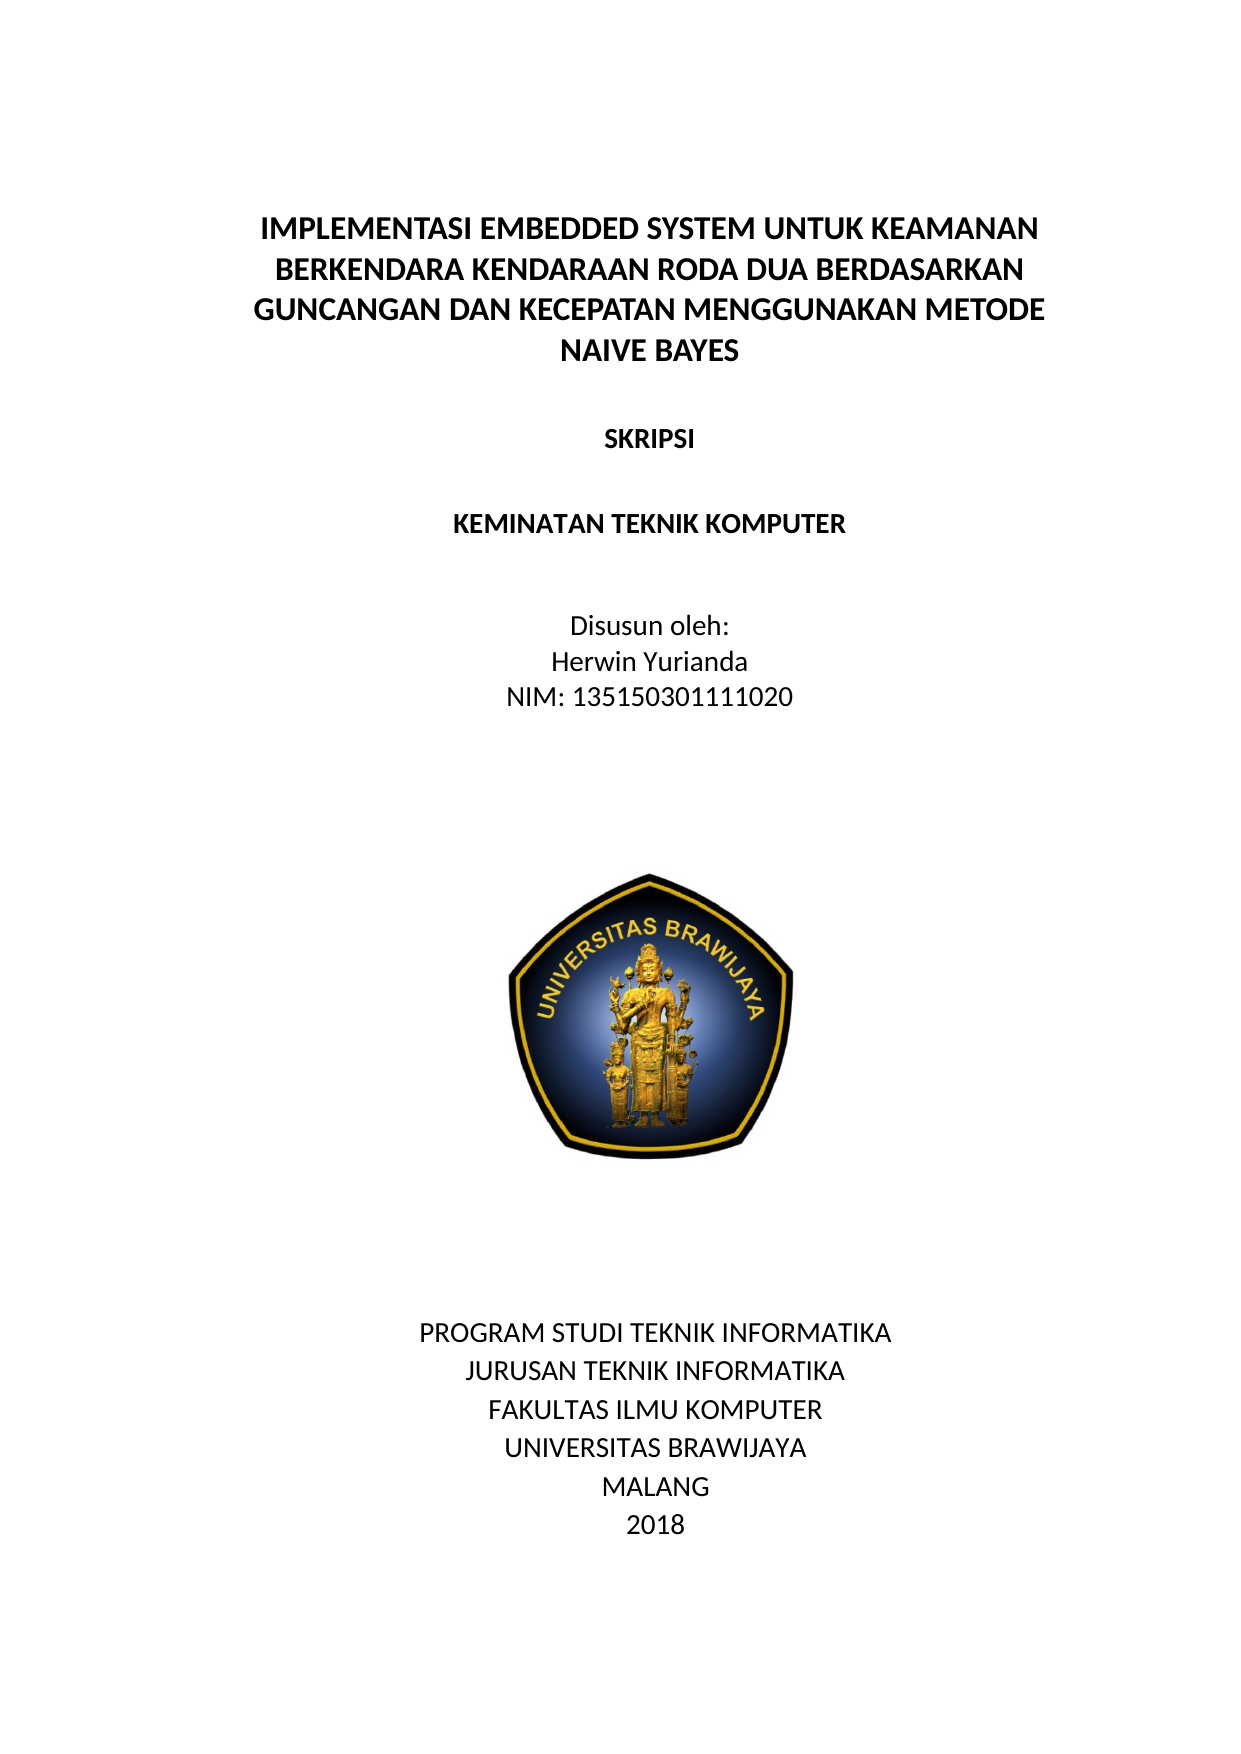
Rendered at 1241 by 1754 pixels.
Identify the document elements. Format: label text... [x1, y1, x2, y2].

text KEMINATAN TEKNIK KOMPUTER [236, 505, 1063, 541]
text Disusun oleh: [236, 607, 1063, 643]
text Herwin Yurianda [236, 643, 1063, 678]
picture [502, 868, 798, 1165]
title IMPLEMENTASI EMBEDDED SYSTEM UNTUK KEAMANAN BERKENDARA KENDARAAN RODA DUA BERDASARKAN GUNCANGAN DAN KECEPATAN MENGGUNAKAN METODE NAIVE BAYES [236, 207, 1063, 370]
text FAKULTAS ILMU KOMPUTER [388, 1391, 923, 1426]
text JURUSAN TEKNIK INFORMATIKA [388, 1352, 923, 1388]
text UNIVERSITAS BRAWIJAYA [388, 1429, 923, 1465]
text SKRIPSI [236, 420, 1063, 455]
text MALANG [388, 1468, 923, 1503]
text NIM: 135150301111020 [236, 678, 1063, 714]
text 2018 [388, 1506, 923, 1542]
text PROGRAM STUDI TEKNIK INFORMATIKA [388, 1314, 923, 1349]
